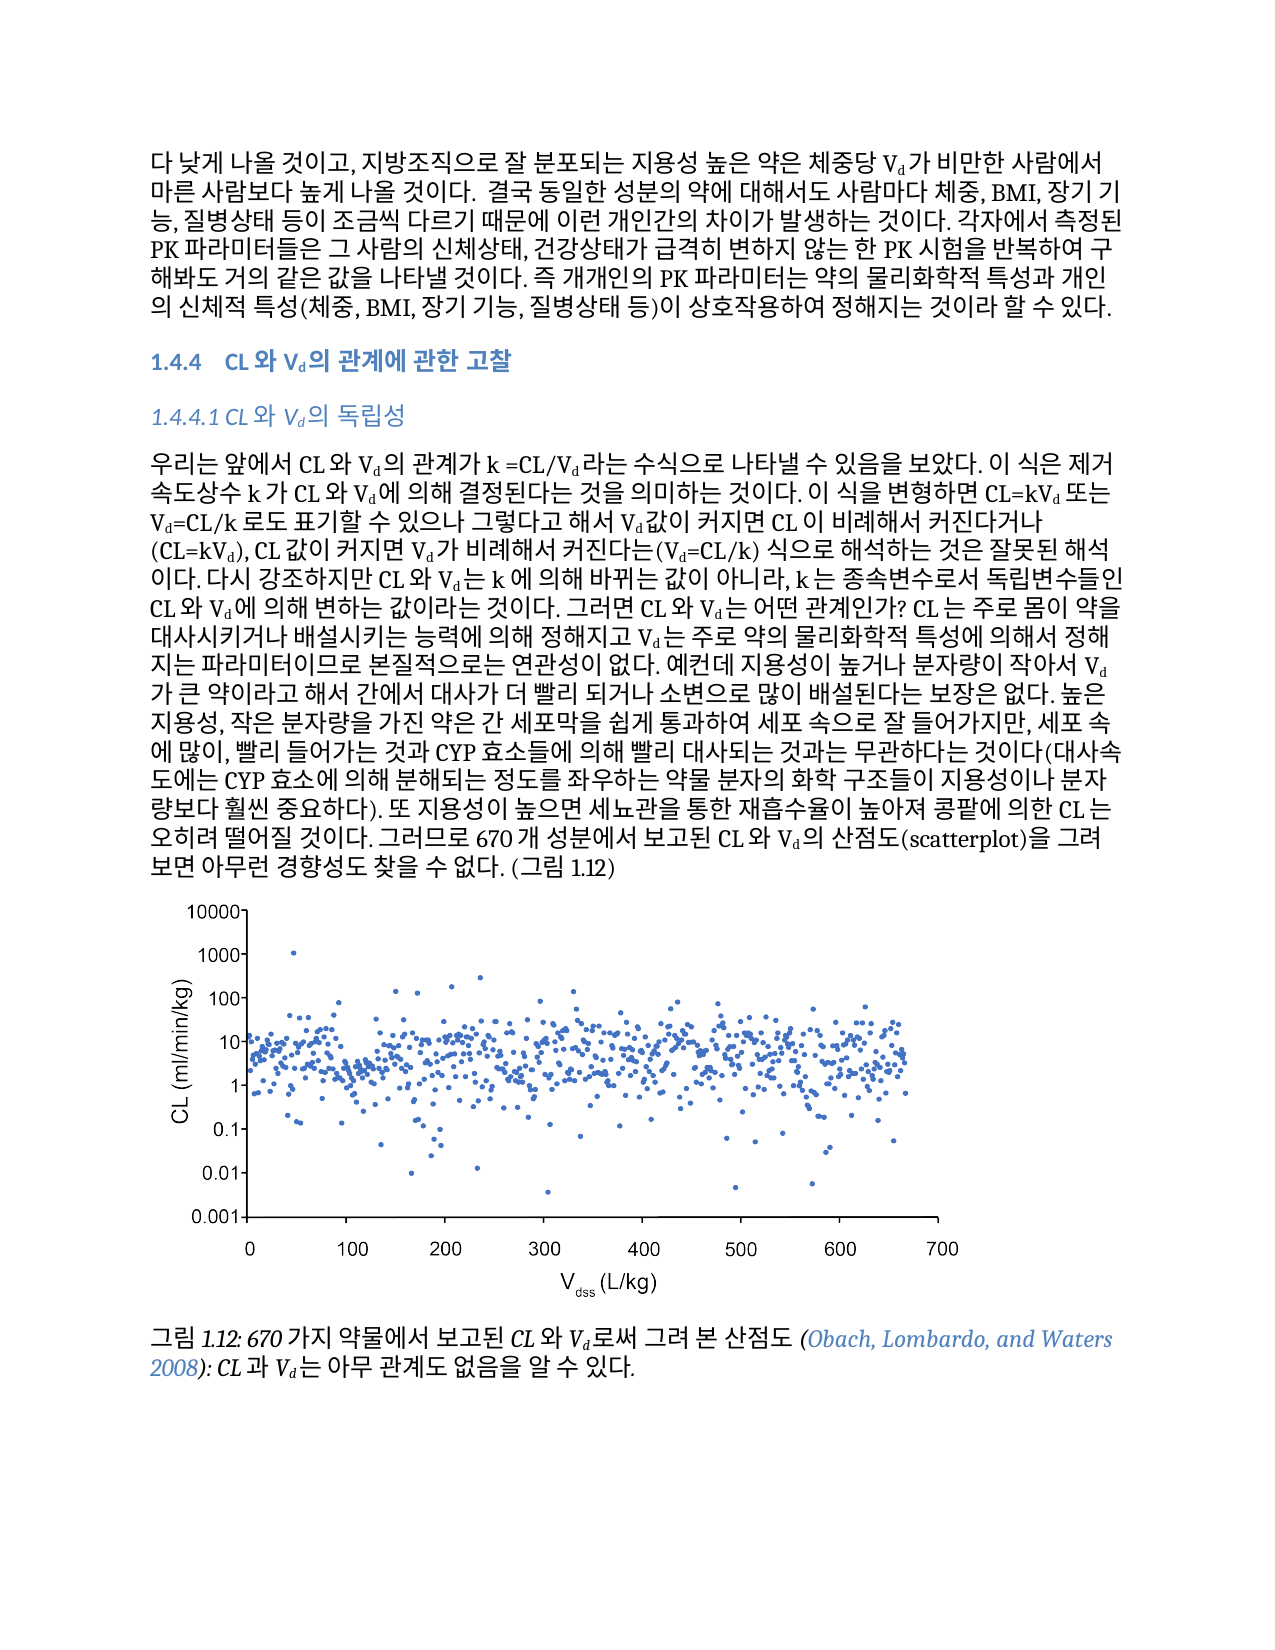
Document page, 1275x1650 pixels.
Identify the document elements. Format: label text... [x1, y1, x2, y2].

subtitle 1.4.4.1 CL와 Vd의 독립성 [150, 398, 1125, 432]
text 그림 1.12: 670가지 약물에서 보고된 CL와 Vd로써 그려 본 산점도 (Obach, Lombardo, and Waters 2008): CL과 Vd는 아무 관계도 없음을 알 수 있다. [150, 1325, 1125, 1382]
subtitle 1.4.4 CL와 Vd의 관계에 관한 고찰 [150, 343, 1125, 377]
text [150, 150, 1125, 322]
picture [168, 901, 1044, 1304]
text 우리는 앞에서 CL와 Vd의 관계가 k =CL/Vd라는 수식으로 나타낼 수 있음을 보았다. 이 식은 제거속도상수 k가 CL와 Vd에 의해 결정된다는 것을 의미하는 것이다. 이 식을 변형하면 CL=kVd 또는 Vd=CL/k로도 표기할 수 있으나 그렇다고 해서 Vd값이 커지면 CL이 비례해서 커진다거나(CL=kVd), CL값이 커지면 Vd가 비례해서 커진다는(Vd=CL/k) 식으로 해석하는 것은 잘못된 해석이다. 다시 강조하지만 CL와 Vd는 k에 의해 바뀌는 값이 아니라, k는 종속변수로서 독립변수들인 CL와 Vd에 의해 변하는 값이라는 것이다. 그러면 CL와 Vd는 어떤 관계인가? CL는 주로 몸이 약을 대사시키거나 배설시키는 능력에 의해 정해지고 Vd는 주로 약의 물리화학적 특성에 의해서 정해지는 파라미터이므로 본질적으로는 연관성이 없다. 예컨데 지용성이 높거나 분자량이 작아서 Vd가 큰 약이라고 해서 간에서 대사가 더 빨리 되거나 소변으로 많이 배설된다는 보장은 없다. 높은 지용성, 작은 분자량을 가진 약은 간 세포막을 쉽게 통과하여 세포 속으로 잘 들어가지만, 세포 속에 많이, 빨리 들어가는 것과 CYP 효소들에 의해 빨리 대사되는 것과는 무관하다는 것이다(대사속도에는 CYP효소에 의해 분해되는 정도를 좌우하는 약물 분자의 화학 구조들이 지용성이나 분자량보다 훨씬 중요하다). 또 지용성이 높으면 세뇨관을 통한 재흡수율이 높아져 콩팥에 의한 CL는 오히려 떨어질 것이다. 그러므로 670개 성분에서 보고된 CL와 Vd의 산점도(scatterplot)을 그려보면 아무런 경향성도 찾을 수 없다. (그림 1.12) [150, 451, 1125, 882]
